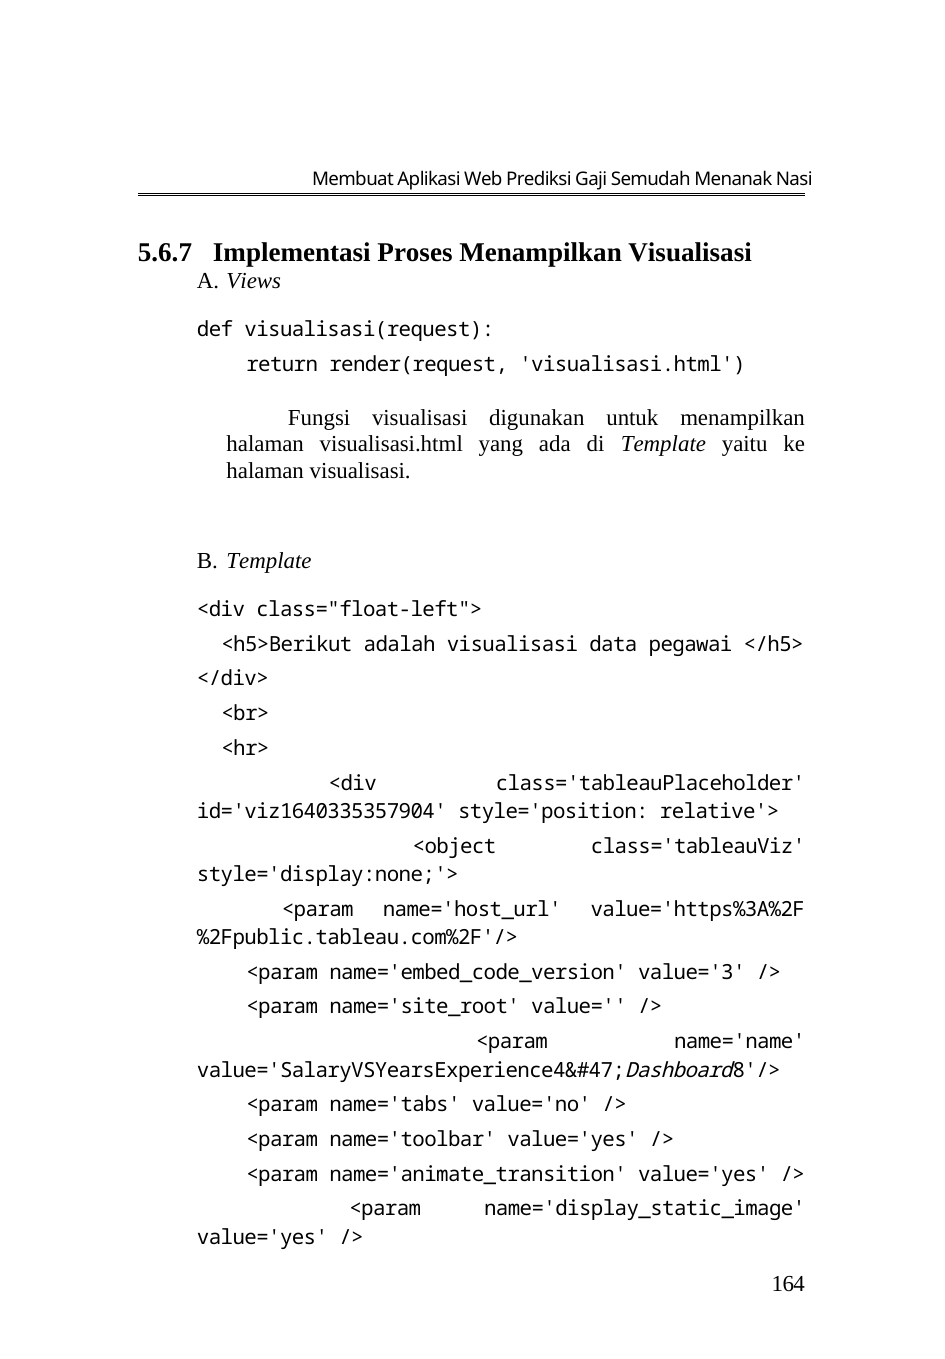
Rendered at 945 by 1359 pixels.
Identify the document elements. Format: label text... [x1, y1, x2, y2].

text <param name='name' value='SalaryVSYearsExperience4&#47;Dashboard8'/> [197, 1026, 805, 1083]
text return render(request, 'visualisasi.html') [197, 349, 805, 378]
text <param name='toolbar' value='yes' /> [197, 1124, 805, 1153]
subtitle Implementasi Proses Menampilkan Visualisasi [138, 236, 805, 267]
list Views [197, 267, 805, 294]
text <object class='tableauViz' style='display:none;'> [197, 831, 805, 888]
text <param name='tabs' value='no' /> [197, 1089, 805, 1118]
text <param name='display_static_image' value='yes' /> [197, 1193, 805, 1250]
text <param name='host_url' value='https%3A%2F%2Fpublic.tableau.com%2F'/> [197, 894, 805, 951]
text <br> [197, 698, 805, 727]
text <hr> [197, 733, 805, 761]
list Fungsi visualisasi digunakan untuk menampilkan halaman visualisasi.html yang ada di Template yaitu ke halaman visualisasi. [226, 404, 805, 483]
text <param name='embed_code_version' value='3' /> [197, 957, 805, 985]
text <param name='animate_transition' value='yes' /> [197, 1159, 805, 1187]
text </div> [197, 663, 805, 692]
text <div class='tableauPlaceholder' id='viz1640335357904' style='position: relative'> [197, 768, 805, 824]
text def visualisasi(request): [197, 314, 805, 343]
text <param name='site_root' value='' /> [197, 992, 805, 1020]
text <div class="float-left"> [197, 594, 805, 623]
text <h5>Berikut adalah visualisasi data pegawai </h5> [197, 629, 805, 657]
list Template [197, 547, 805, 573]
